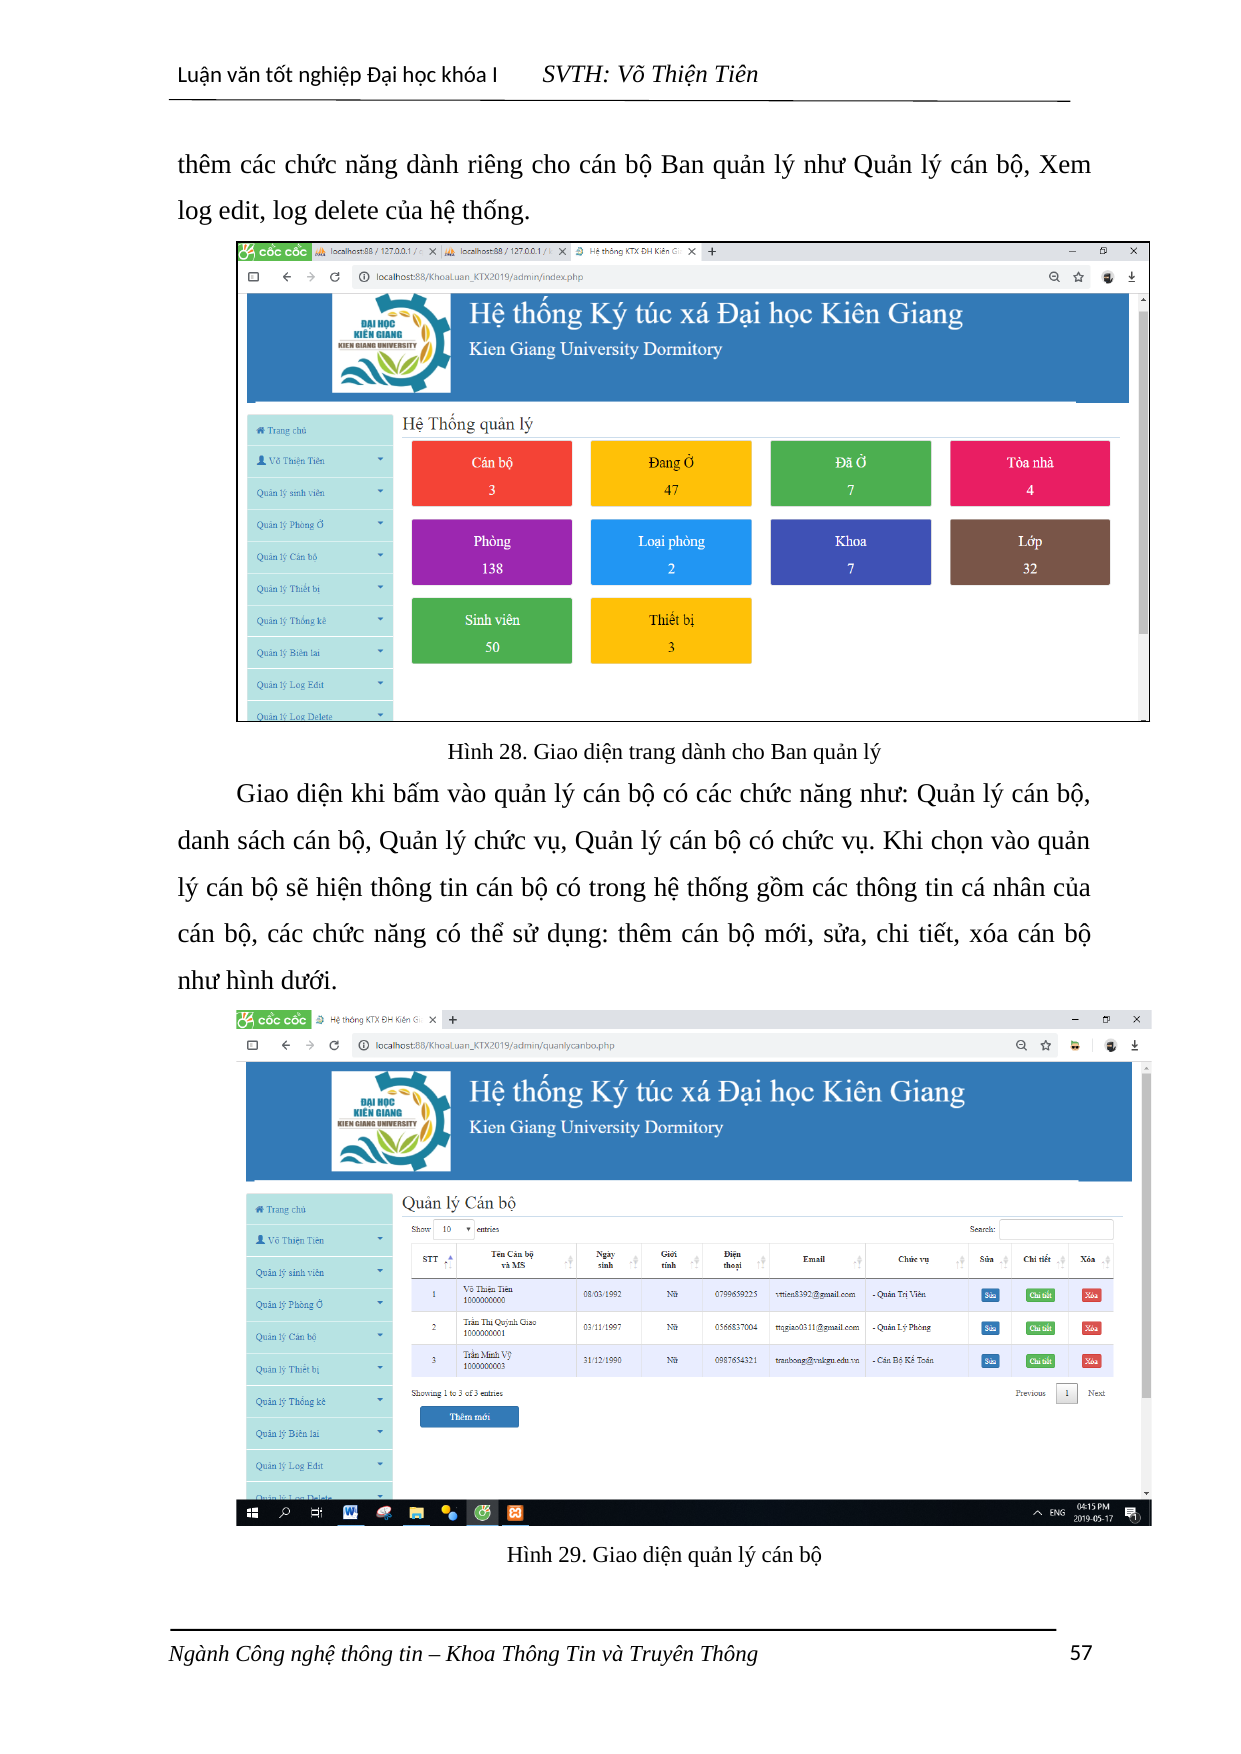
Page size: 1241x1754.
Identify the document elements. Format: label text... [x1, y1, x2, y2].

text Hình 28. Giao diện trang dành cho Ban quản lý [236, 738, 1092, 764]
picture [238, 243, 1149, 721]
picture [236, 1010, 1152, 1526]
text Giao diện khi bấm vào quản lý cán bộ có các chức năng như: Quản lý cán bộ, danh sách cán bộ, Quản lý chức vụ, Quản lý cán bộ có chức vụ. Khi chọn vào quản lý cán bộ sẽ hiện thông tin cán bộ có trong hệ thống gồm các thông tin cá nhân của cán bộ, các chức năng có thể sử dụng: thêm cán bộ mới, sửa, chi tiết, xóa cán bộ như hình dưới. [177, 777, 1092, 995]
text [177, 148, 1092, 226]
text Hình 29. Giao diện quản lý cán bộ [236, 1541, 1092, 1567]
